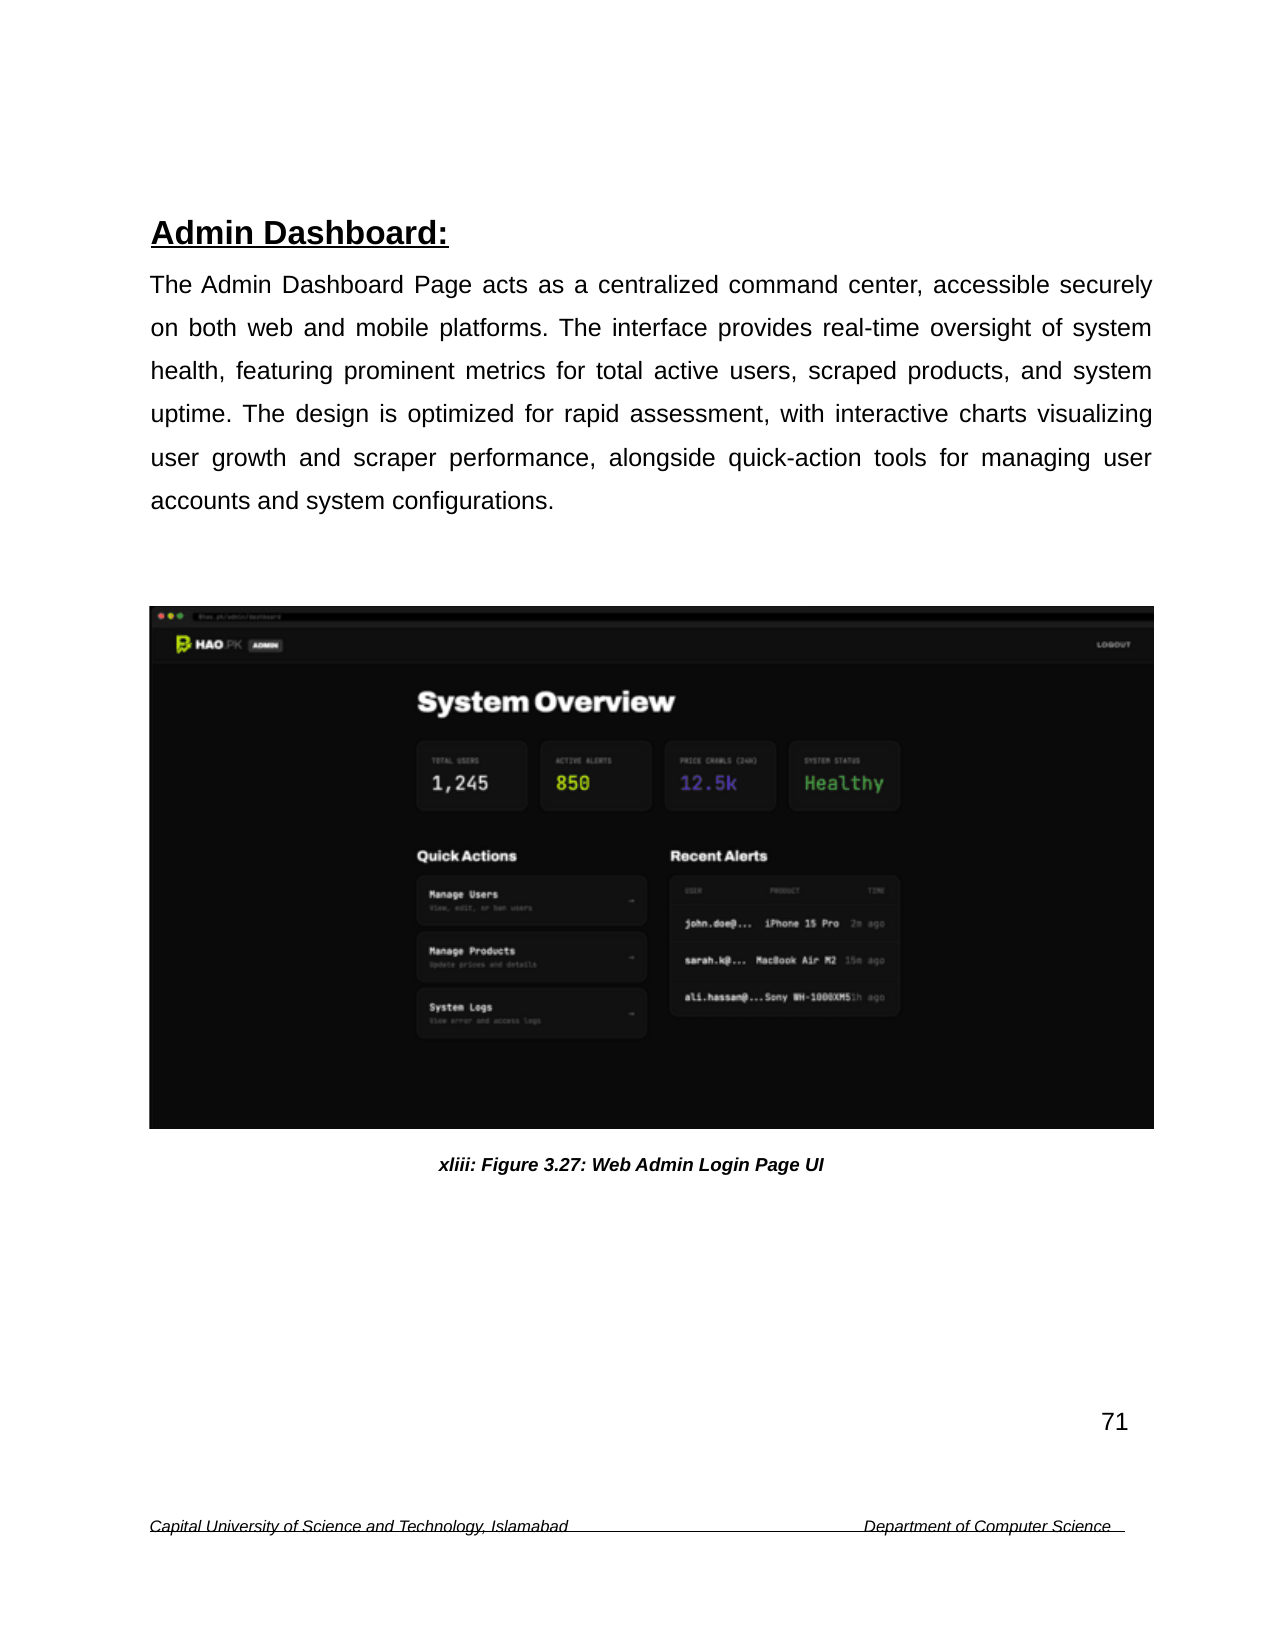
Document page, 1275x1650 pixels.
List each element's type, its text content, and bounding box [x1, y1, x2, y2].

text Admin Dashboard: [149, 150, 1154, 251]
text xliii: Figure 3.27: Web Admin Login Page UI [236, 1153, 1028, 1175]
text The Admin Dashboard Page acts as a centralized command center, accessible securely on both web and mobile platforms. The interface provides real-time oversight of system health, featuring prominent metrics for total active users, scraped products, and system uptime. The design is optimized for rapid assessment, with interactive charts visualizing user growth and scraper performance, alongside quick-action tools for managing user accounts and system configurations. [149, 270, 1154, 514]
picture [149, 606, 1154, 1129]
